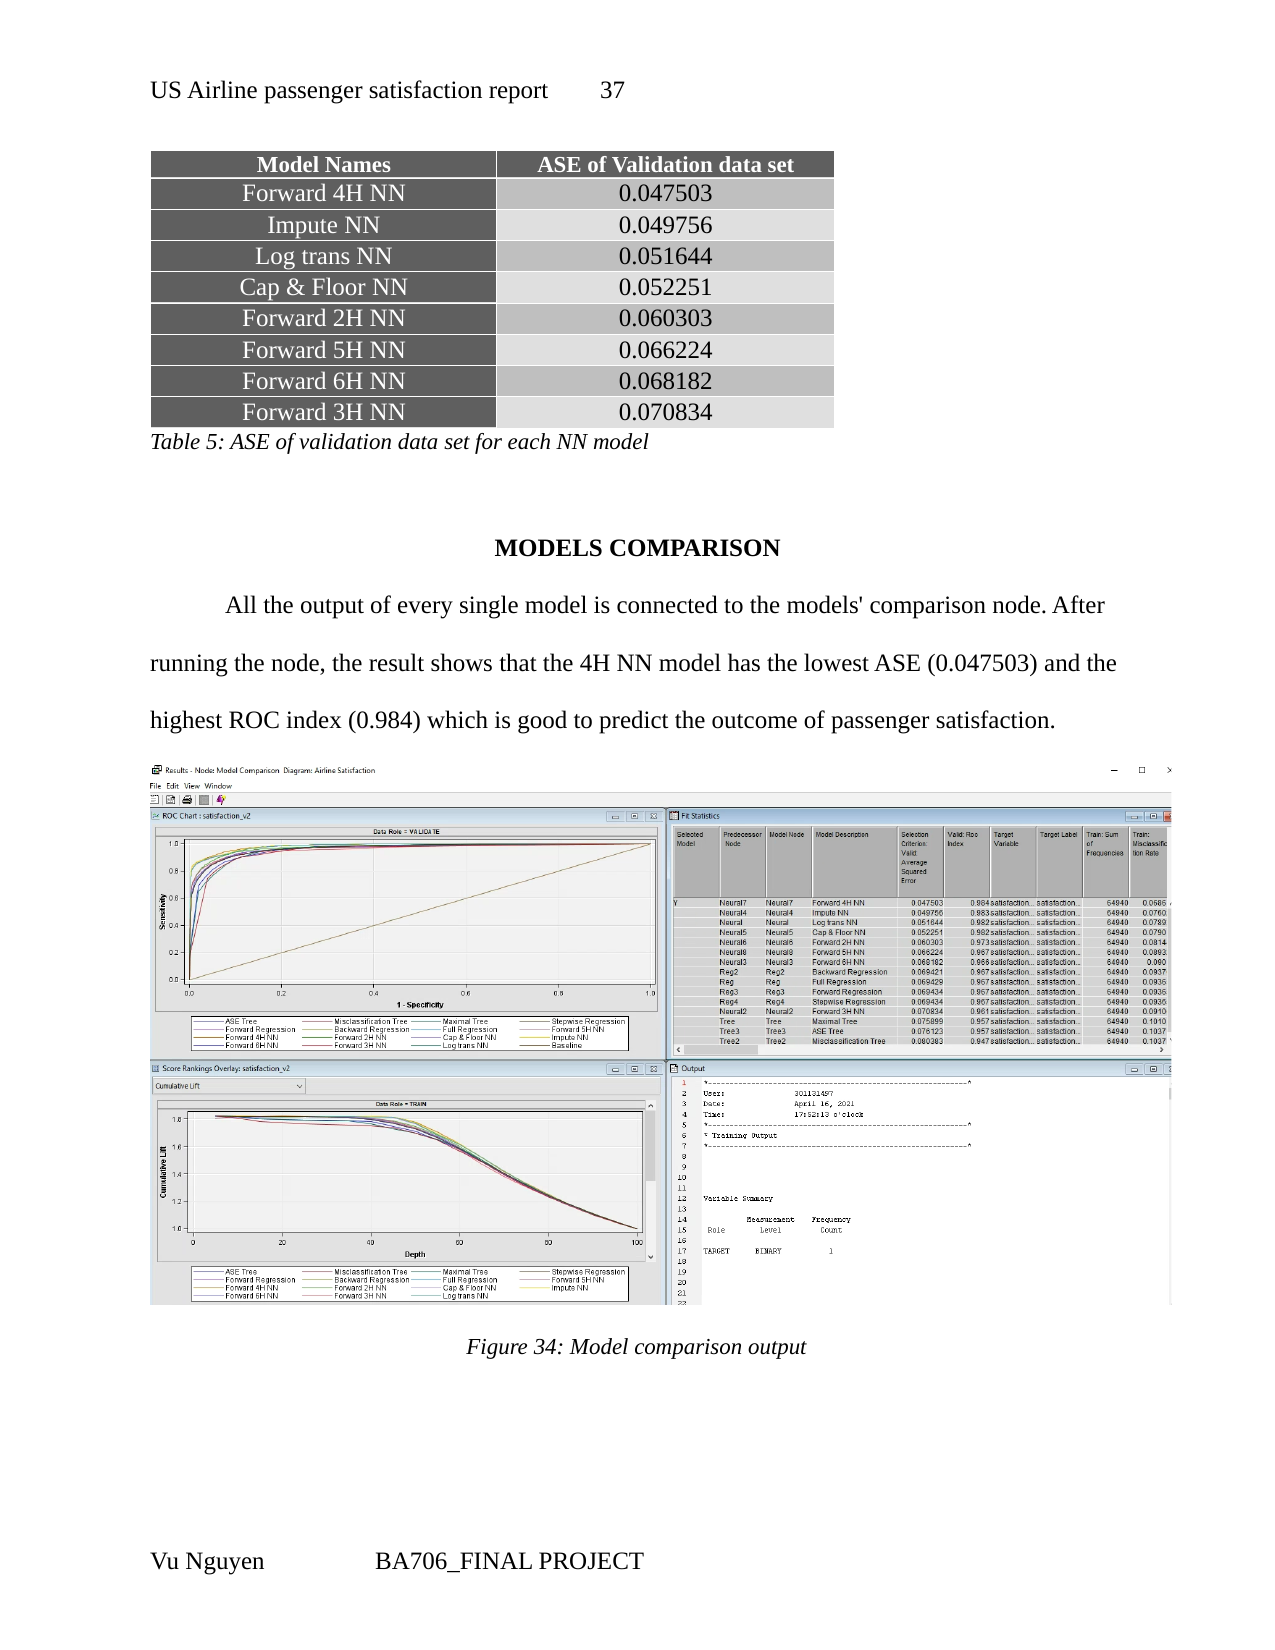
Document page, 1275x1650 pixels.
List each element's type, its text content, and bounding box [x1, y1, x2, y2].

table_cell 0.051644 [497, 241, 834, 271]
table_cell 0.066224 [497, 335, 834, 365]
picture [150, 763, 1172, 1305]
table_cell Forward 3H NN [151, 397, 496, 427]
table_cell Cap & Floor NN [151, 272, 496, 302]
table_cell Forward 5H NN [151, 335, 496, 365]
table_cell Log trans NN [151, 241, 496, 271]
table_cell Forward 2H NN [151, 304, 496, 334]
subtitle MODELS COMPARISON [150, 533, 1125, 562]
table_header ASE of Validation data set [497, 151, 834, 177]
table_cell 0.060303 [497, 304, 834, 334]
table_cell Forward 4H NN [151, 179, 496, 209]
text All the output of every single model is connected to the models' comparison node. After running the node, the result shows that the 4H NN model has the lowest ASE (0.047503) and the highest ROC index (0.984) which is good to predict the outcome of passenger satisfaction. [150, 591, 1125, 734]
table_cell 0.068182 [497, 366, 834, 396]
table_cell Forward 6H NN [151, 366, 496, 396]
text Table 5: ASE of validation data set for each NN model [150, 428, 1125, 455]
table_cell 0.052251 [497, 272, 834, 302]
text Figure 34: Model comparison output [150, 1333, 1125, 1359]
table_header Model Names [151, 151, 496, 177]
table_cell 0.070834 [497, 397, 834, 427]
table_cell Impute NN [151, 210, 496, 240]
table_cell 0.047503 [497, 179, 834, 209]
table_cell 0.049756 [497, 210, 834, 240]
